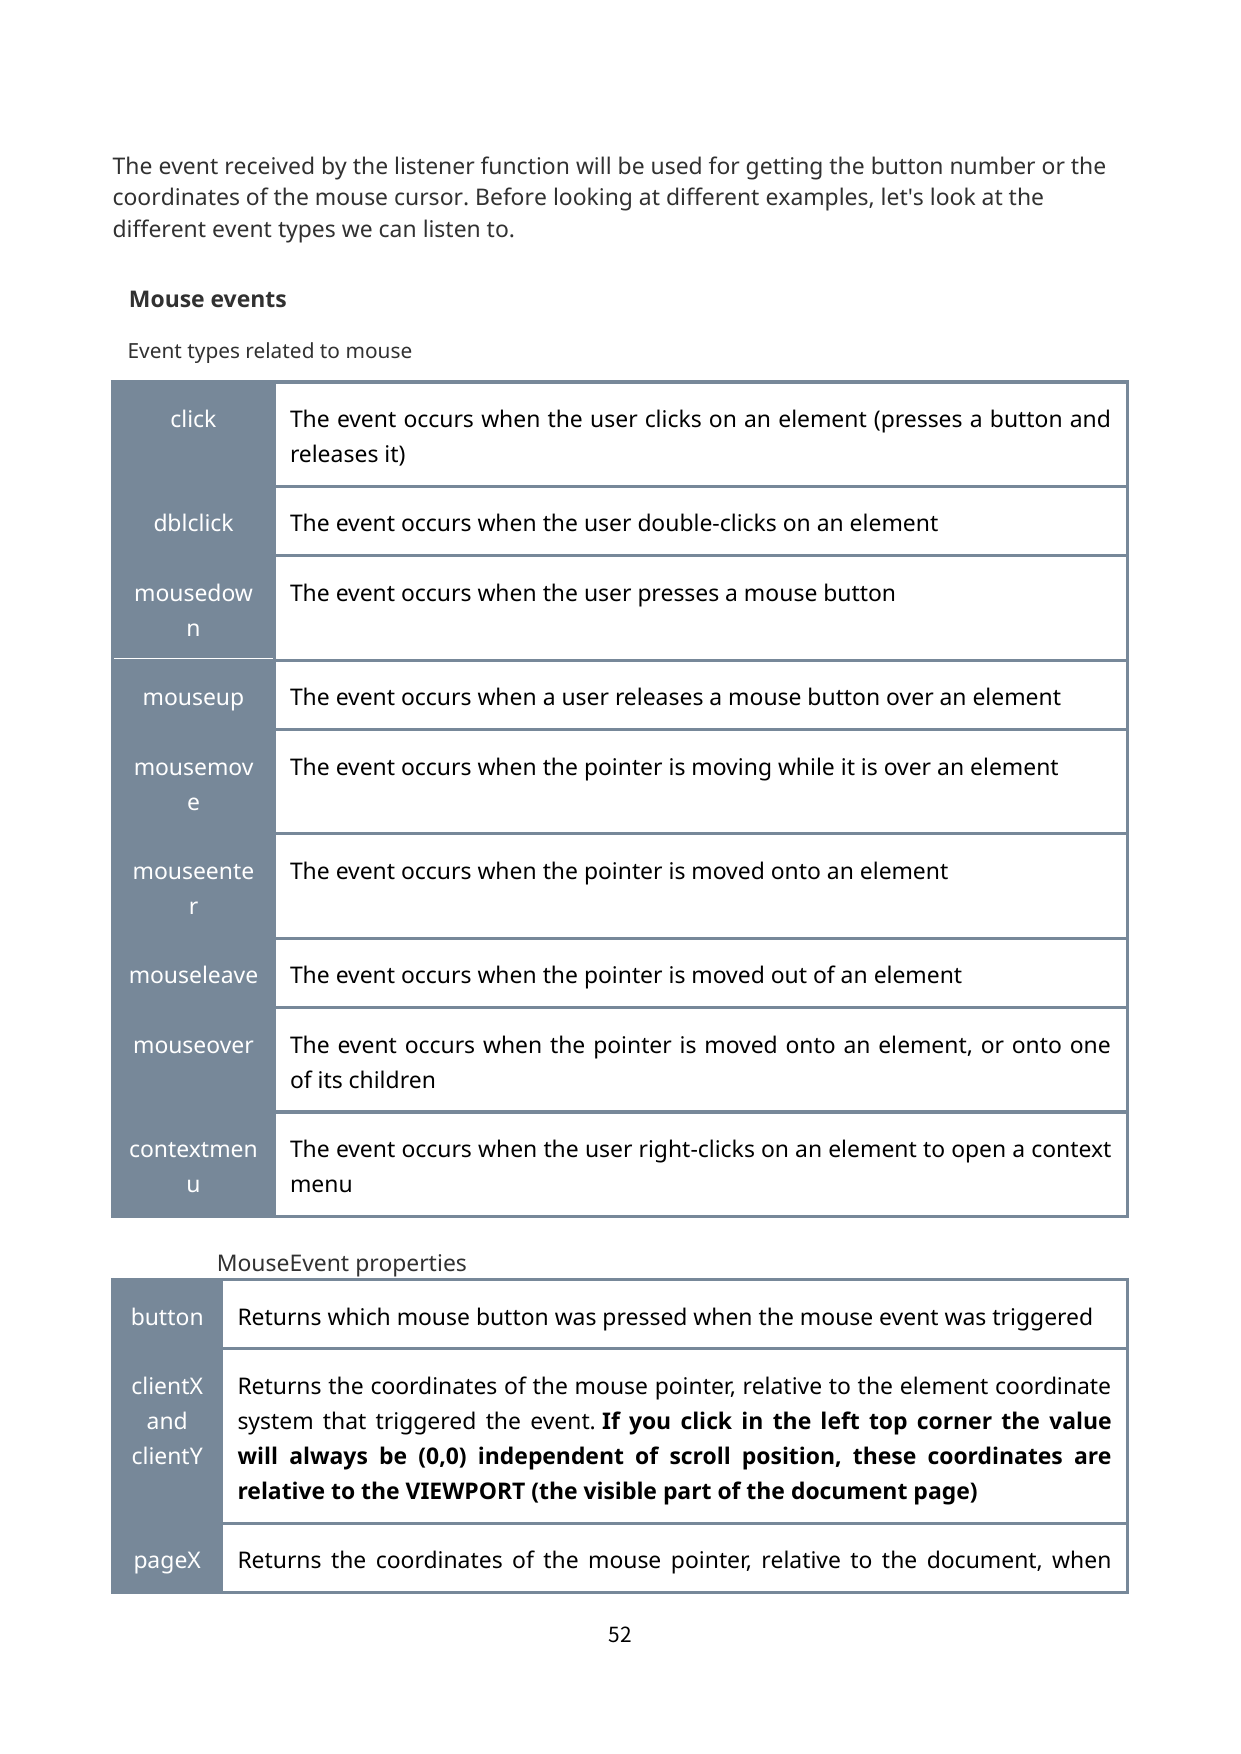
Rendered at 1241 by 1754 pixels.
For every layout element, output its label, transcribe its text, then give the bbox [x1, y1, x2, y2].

table_cell mouseup [114, 662, 273, 728]
table_cell dblclick [114, 488, 273, 554]
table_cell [223, 1525, 1126, 1591]
table_header Returns which mouse button was pressed when the mouse event was triggered [223, 1281, 1126, 1347]
table_cell The event occurs when a user releases a mouse button over an element [276, 662, 1126, 728]
subtitle MouseEvent properties [217, 1243, 1128, 1278]
table_cell clientX and clientY [114, 1350, 220, 1522]
table_cell The event occurs when the pointer is moving while it is over an element [276, 731, 1126, 832]
table_cell The event occurs when the pointer is moved out of an element [276, 940, 1126, 1006]
table_header click [114, 384, 273, 485]
table_cell mousemove [114, 731, 273, 832]
table_cell contextmenu [114, 1114, 273, 1215]
table_header button [114, 1281, 220, 1347]
subtitle Event types related to mouse [127, 330, 1128, 365]
table_cell mouseover [114, 1009, 273, 1110]
table_cell mousedown [114, 557, 273, 658]
table_cell mouseenter [114, 835, 273, 937]
subtitle Mouse events [129, 279, 1128, 314]
table_cell mouseleave [114, 940, 273, 1006]
table_cell The event occurs when the pointer is moved onto an element, or onto one of its children [276, 1009, 1126, 1110]
table_cell The event occurs when the pointer is moved onto an element [276, 835, 1126, 937]
table_cell The event occurs when the user double-clicks on an element [276, 488, 1126, 554]
table_cell The event occurs when the user right-clicks on an element to open a context menu [276, 1114, 1126, 1215]
table_header The event occurs when the user clicks on an element (presses a button and releases it) [276, 384, 1126, 485]
table_cell The event occurs when the user presses a mouse button [276, 557, 1126, 658]
table_cell Returns the coordinates of the mouse pointer, relative to the element coordinate system that triggered the event. If you click in the left top corner the value will always be (0,0) independent of scroll position, these coordinates are relative to the VIEWPORT (the visible part of the document page) [223, 1350, 1126, 1522]
table_cell pageX and pageY [114, 1525, 220, 1591]
text The event received by the listener function will be used for getting the button number or the coordinates of the mouse cursor. Before looking at different examples, let's look at the different event types we can listen to. [112, 150, 1128, 244]
